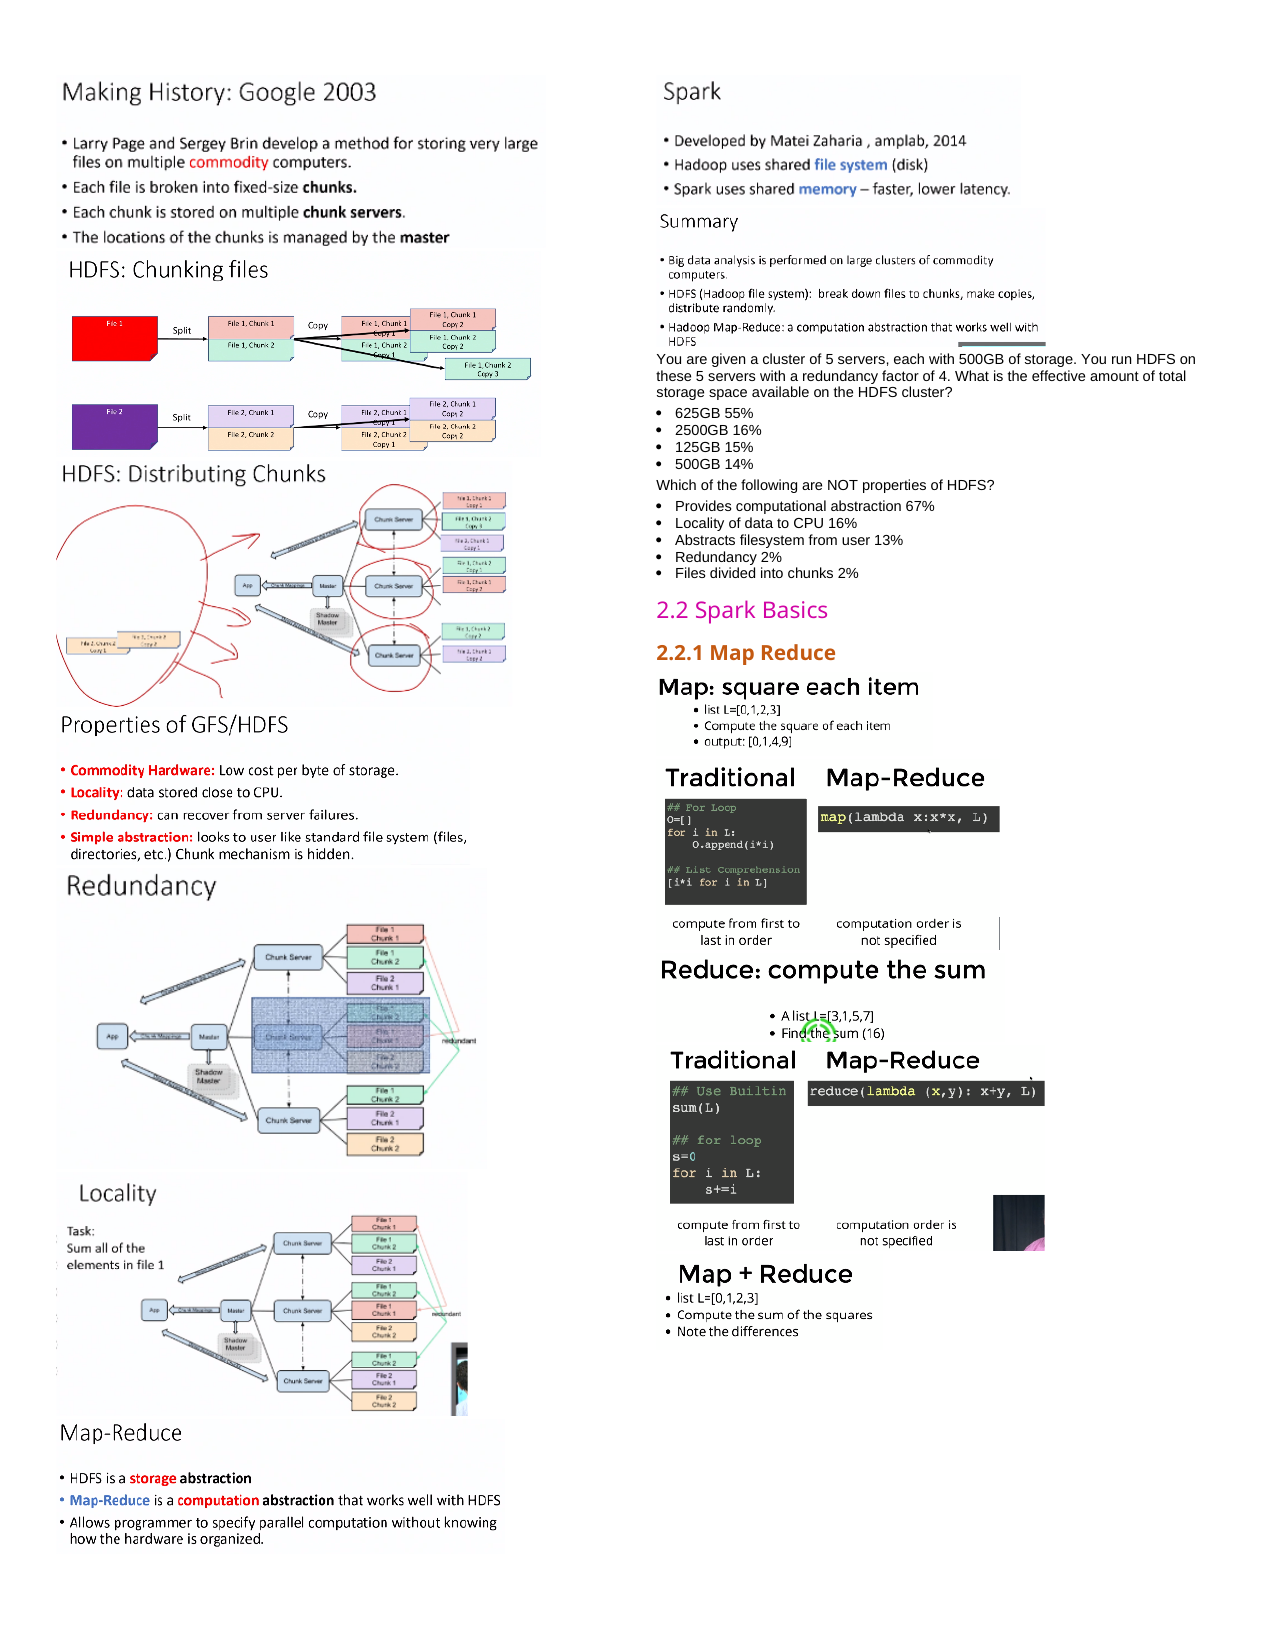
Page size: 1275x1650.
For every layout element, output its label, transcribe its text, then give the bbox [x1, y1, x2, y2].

list Locality of data to CPU 16% [656, 514, 1228, 531]
list Files divided into chunks 2% [656, 565, 1228, 582]
list 625GB 55% [656, 405, 1228, 422]
text Which of the following are NOT properties of HDFS? [656, 477, 1228, 493]
list Abstracts filesystem from user 13% [656, 531, 1228, 548]
list 125GB 15% [656, 439, 1228, 456]
list Redundancy 2% [656, 548, 1228, 565]
text You are given a cluster of 5 servers, each with 500GB of storage. You run HDFS on these 5 servers with a redundancy factor of 4. What is the effective amount of total storage space available on the HDFS cluster? [656, 351, 1228, 401]
subtitle 2.2 Spark Basics [656, 594, 1228, 626]
list 500GB 14% [656, 456, 1228, 472]
list 2500GB 16% [656, 422, 1228, 439]
list Provides computational abstraction 67% [656, 498, 1228, 514]
subtitle 2.2.1 Map Reduce [656, 638, 1228, 667]
